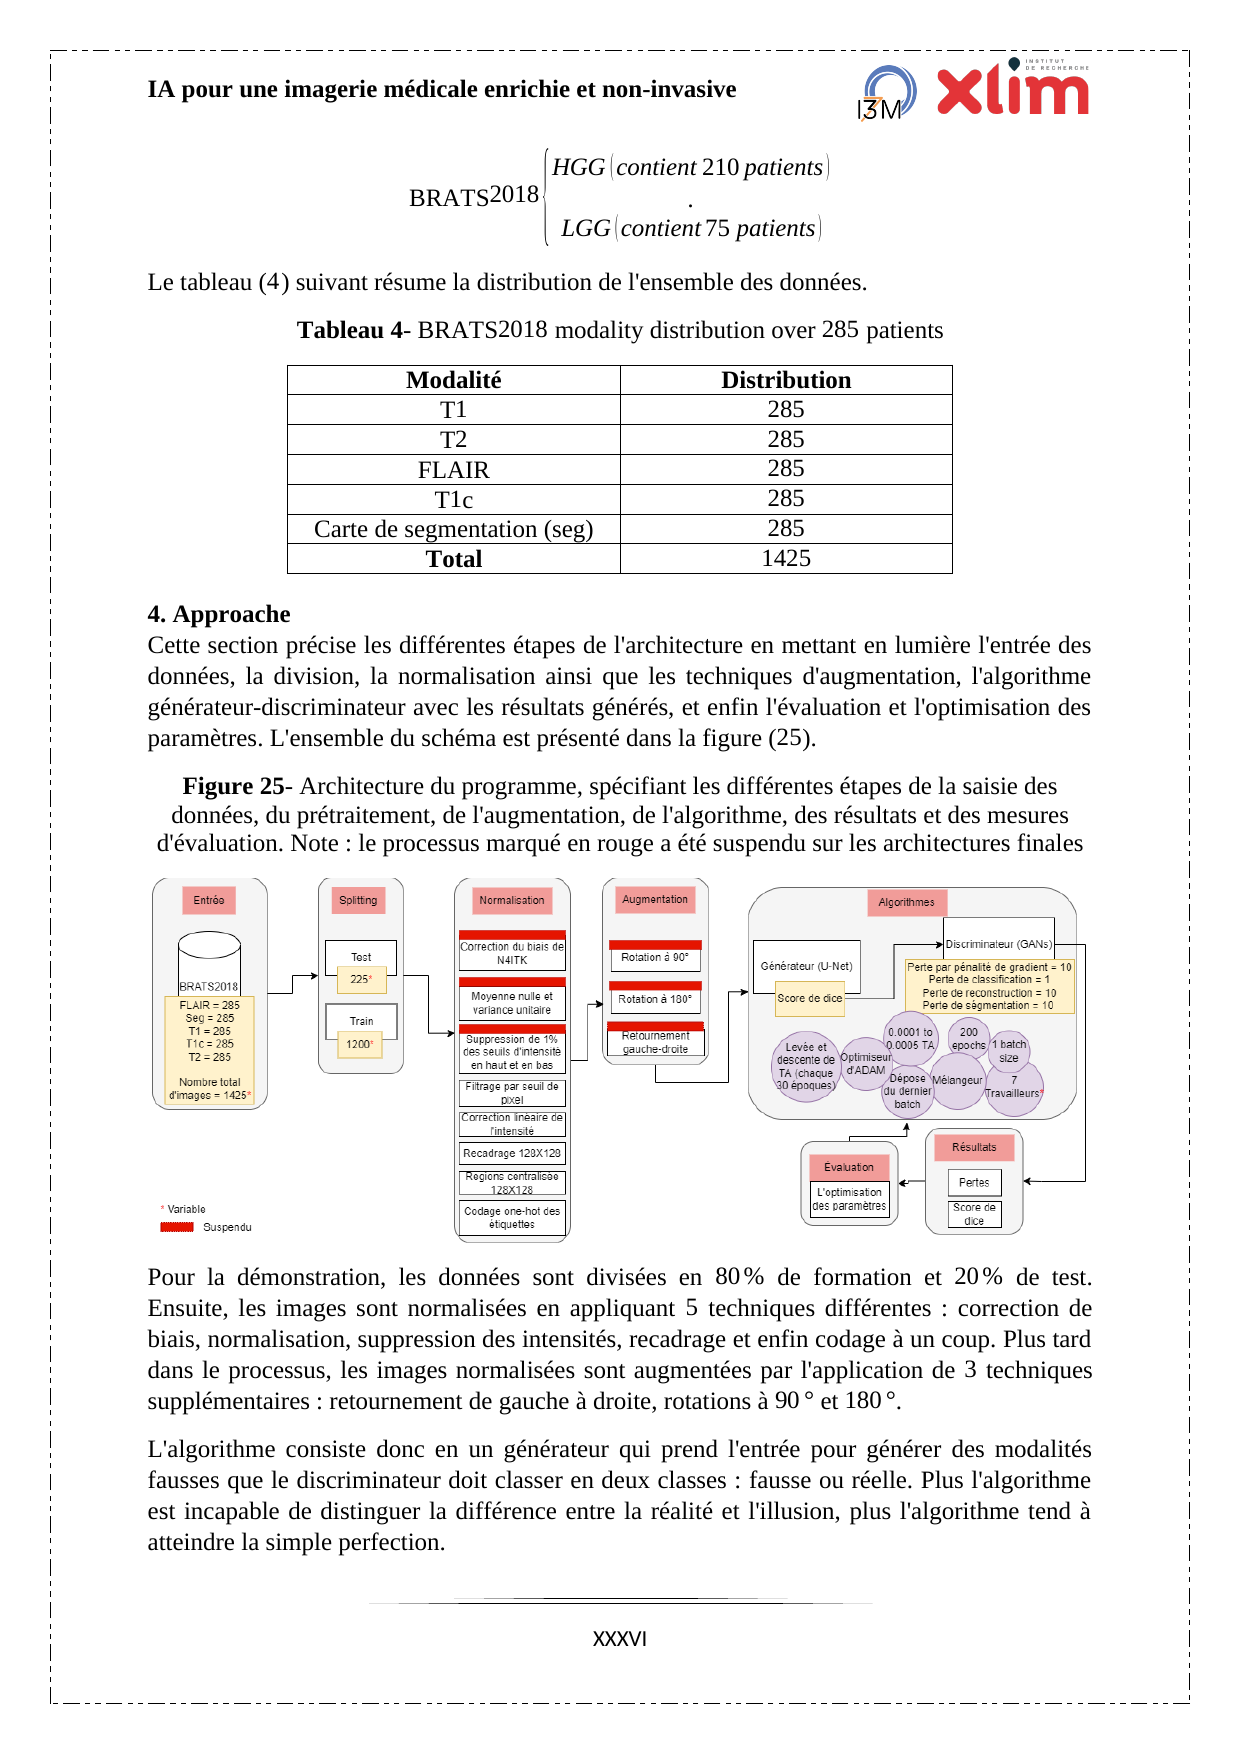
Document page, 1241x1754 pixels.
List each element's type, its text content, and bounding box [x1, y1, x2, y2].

picture [937, 57, 1089, 114]
text L'algorithme consiste donc en un générateur qui prend l'entrée pour générer des modalités fausses que le discriminateur doit classer en deux classes : fausse ou réelle. Plus l'algorithme est incapable de distinguer la différence entre la réalité et l'illusion, plus l'algorithme tend à atteindre la simple perfection. [147, 1434, 1093, 1556]
table_cell Carte de segmentation (seg) [288, 515, 620, 543]
table_cell [621, 395, 952, 424]
text Tableau 4- BRATS modality distribution over patients [147, 315, 1093, 344]
text Pour la démonstration, les données sont divisées en de formation et de test. Ensuite, les images sont normalisées en appliquant techniques différentes : correction de biais, normalisation, suppression des intensités, recadrage et enfin codage à un coup. Plus tard dans le processus, les images normalisées sont augmentées par l'application de techniques supplémentaires : retournement de gauche à droite, rotations à et . [147, 1262, 1093, 1415]
table_cell Tc [288, 485, 620, 513]
subtitle 4. Approache [147, 599, 1093, 628]
table_header Modalité [288, 366, 620, 394]
picture [858, 65, 917, 122]
picture [147, 878, 1093, 1243]
table_cell [621, 485, 952, 513]
text Le tableau () suivant résume la distribution de l'ensemble des données. [147, 267, 1093, 296]
text Cette section précise les différentes étapes de l'architecture en mettant en lumière l'entrée des données, la division, la normalisation ainsi que les techniques d'augmentation, l'algorithme générateur-discriminateur avec les résultats générés, et enfin l'évaluation et l'optimisation des paramètres. L'ensemble du schéma est présenté dans la figure (). [147, 630, 1093, 752]
text BRATS [147, 148, 1093, 248]
table_cell FLAIR [288, 455, 620, 484]
table_cell [621, 544, 952, 573]
table_cell T [288, 425, 620, 454]
table_cell [621, 515, 952, 543]
table_cell Total [288, 544, 620, 573]
text Figure 25- Architecture du programme, spécifiant les différentes étapes de la saisie des données, du prétraitement, de l'augmentation, de l'algorithme, des résultats et des mesures d'évaluation. Note : le processus marqué en rouge a été suspendu sur les architectures finales [147, 771, 1093, 857]
table_cell T [288, 395, 620, 424]
table_header Distribution [621, 366, 952, 394]
table_cell [621, 425, 952, 454]
table_cell [621, 455, 952, 484]
